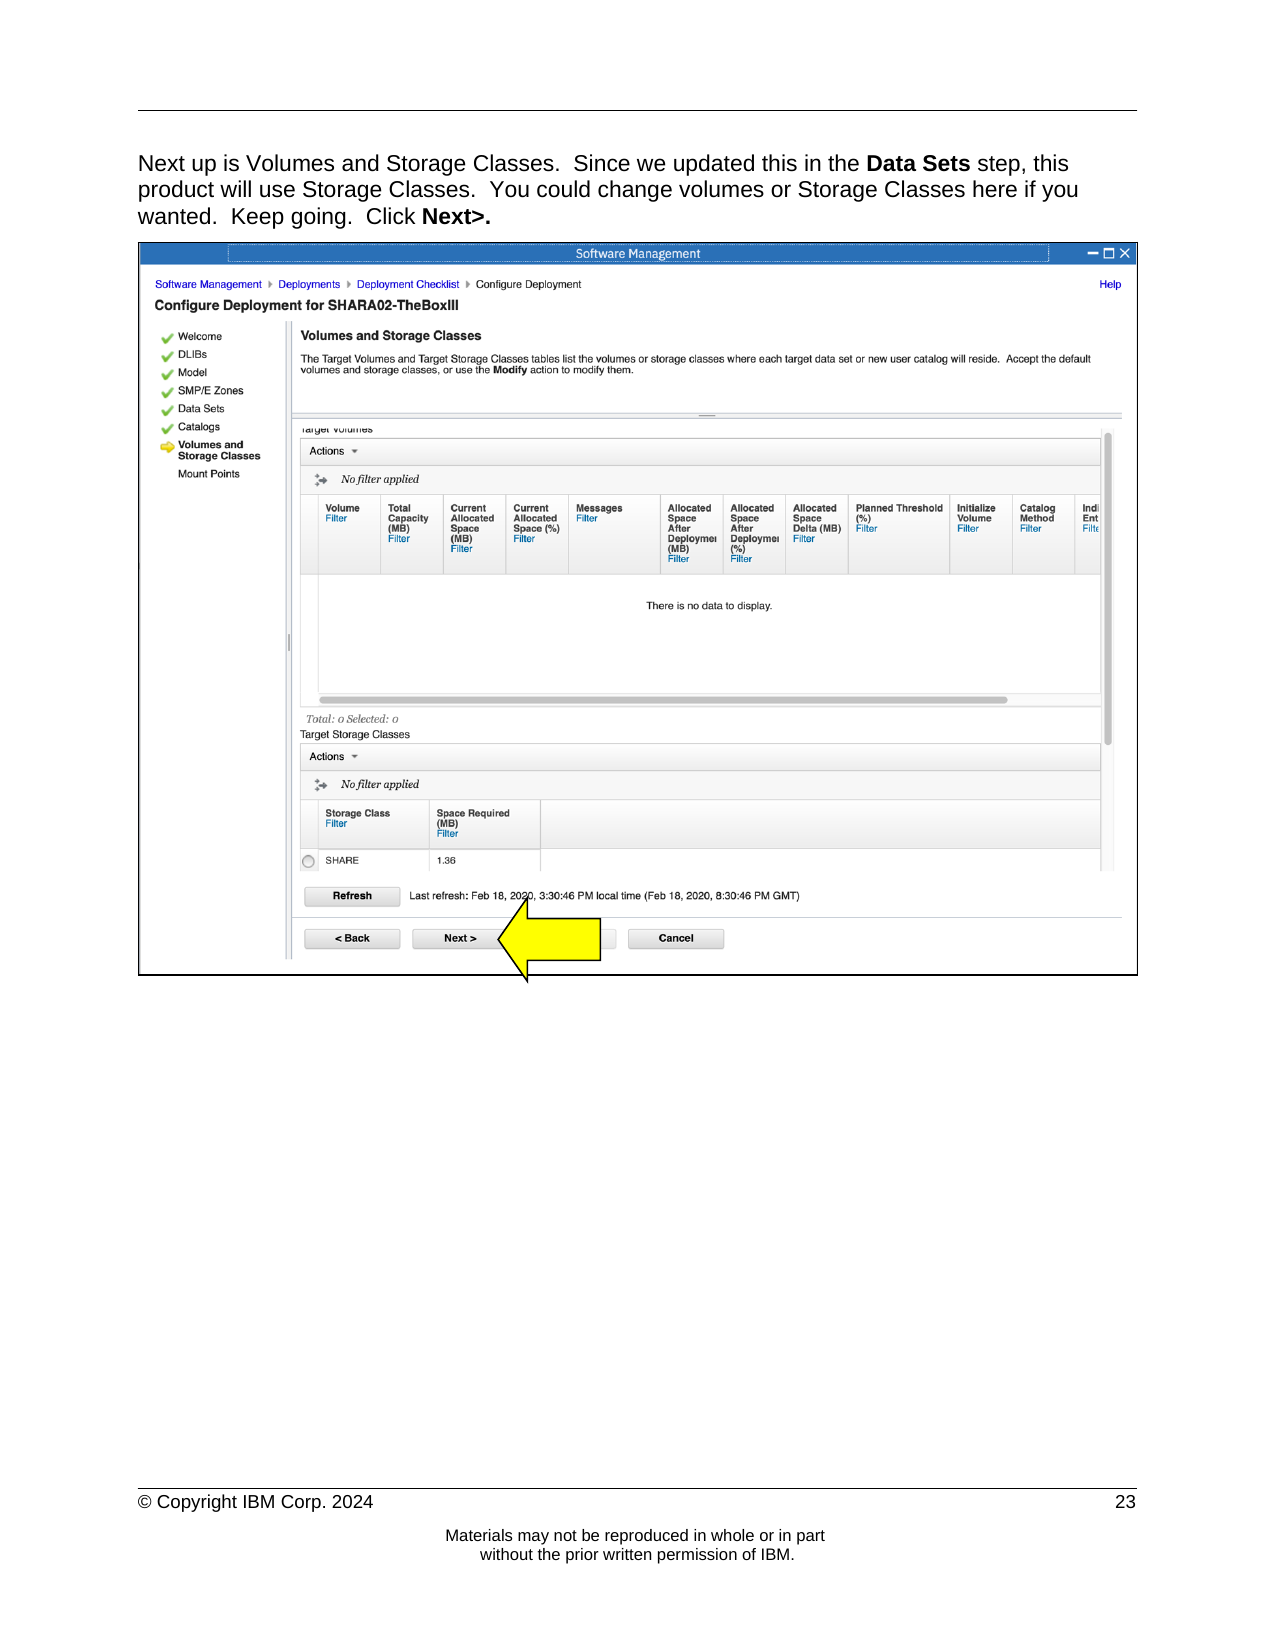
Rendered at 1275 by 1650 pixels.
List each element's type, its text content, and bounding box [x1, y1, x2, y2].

picture [139, 243, 1137, 974]
text Next up is Volumes and Storage Classes. Since we updated this in the Data Sets step, this product will use Storage Classes. You could change volumes or Storage Classes here if you wanted. Keep going. Click Next>. [138, 150, 1137, 229]
